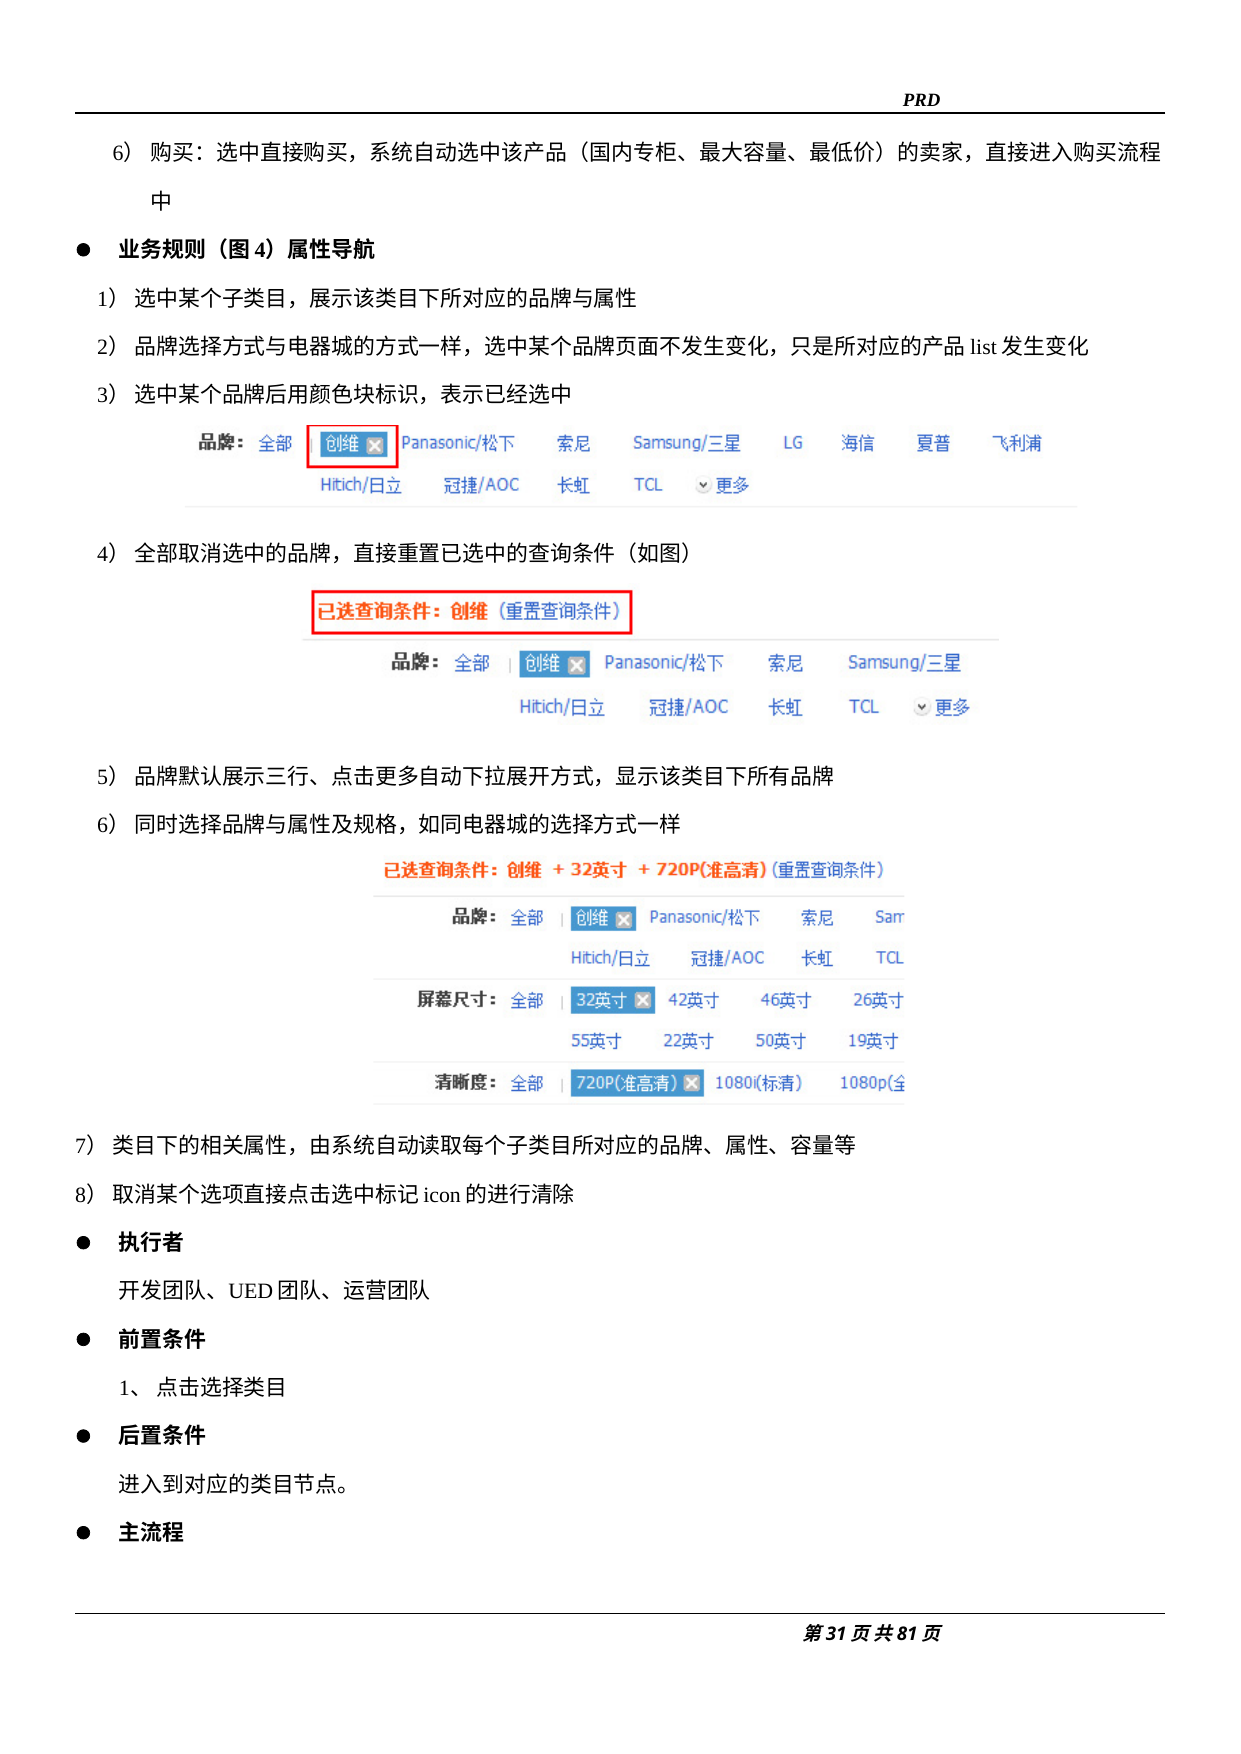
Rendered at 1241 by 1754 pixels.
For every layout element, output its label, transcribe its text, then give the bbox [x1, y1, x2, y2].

list 前置条件 [75, 1321, 1165, 1354]
picture [300, 583, 999, 725]
list 业务规则（图4）属性导航 [75, 232, 1165, 264]
text 进入到对应的类目节点。 [119, 1466, 1165, 1499]
list 购买：选中直接购买，系统自动选中该产品（国内专柜、最大容量、最低价）的卖家，直接进入购买流程中 [112, 135, 1165, 216]
list 品牌选择方式与电器城的方式一样，选中某个品牌页面不发生变化，只是所对应的产品list发生变化 [97, 328, 1165, 361]
list 点击选择类目 [119, 1370, 1165, 1402]
text 开发团队、UED团队、运营团队 [119, 1273, 1165, 1306]
list 类目下的相关属性，由系统自动读取每个子类目所对应的品牌、属性、容量等 [75, 1128, 1165, 1161]
picture [373, 855, 905, 1109]
picture [184, 425, 1078, 509]
list 同时选择品牌与属性及规格，如同电器城的选择方式一样 [97, 807, 1165, 839]
list 品牌默认展示三行、点击更多自动下拉展开方式，显示该类目下所有品牌 [97, 759, 1165, 791]
list 主流程 [75, 1515, 1165, 1547]
list 后置条件 [75, 1418, 1165, 1451]
list 选中某个子类目，展示该类目下所对应的品牌与属性 [97, 280, 1165, 313]
list 执行者 [75, 1225, 1165, 1257]
list 全部取消选中的品牌，直接重置已选中的查询条件（如图） [97, 535, 1165, 568]
list 取消某个选项直接点击选中标记icon的进行清除 [75, 1176, 1165, 1209]
list 选中某个品牌后用颜色块标识，表示已经选中 [97, 377, 1165, 409]
